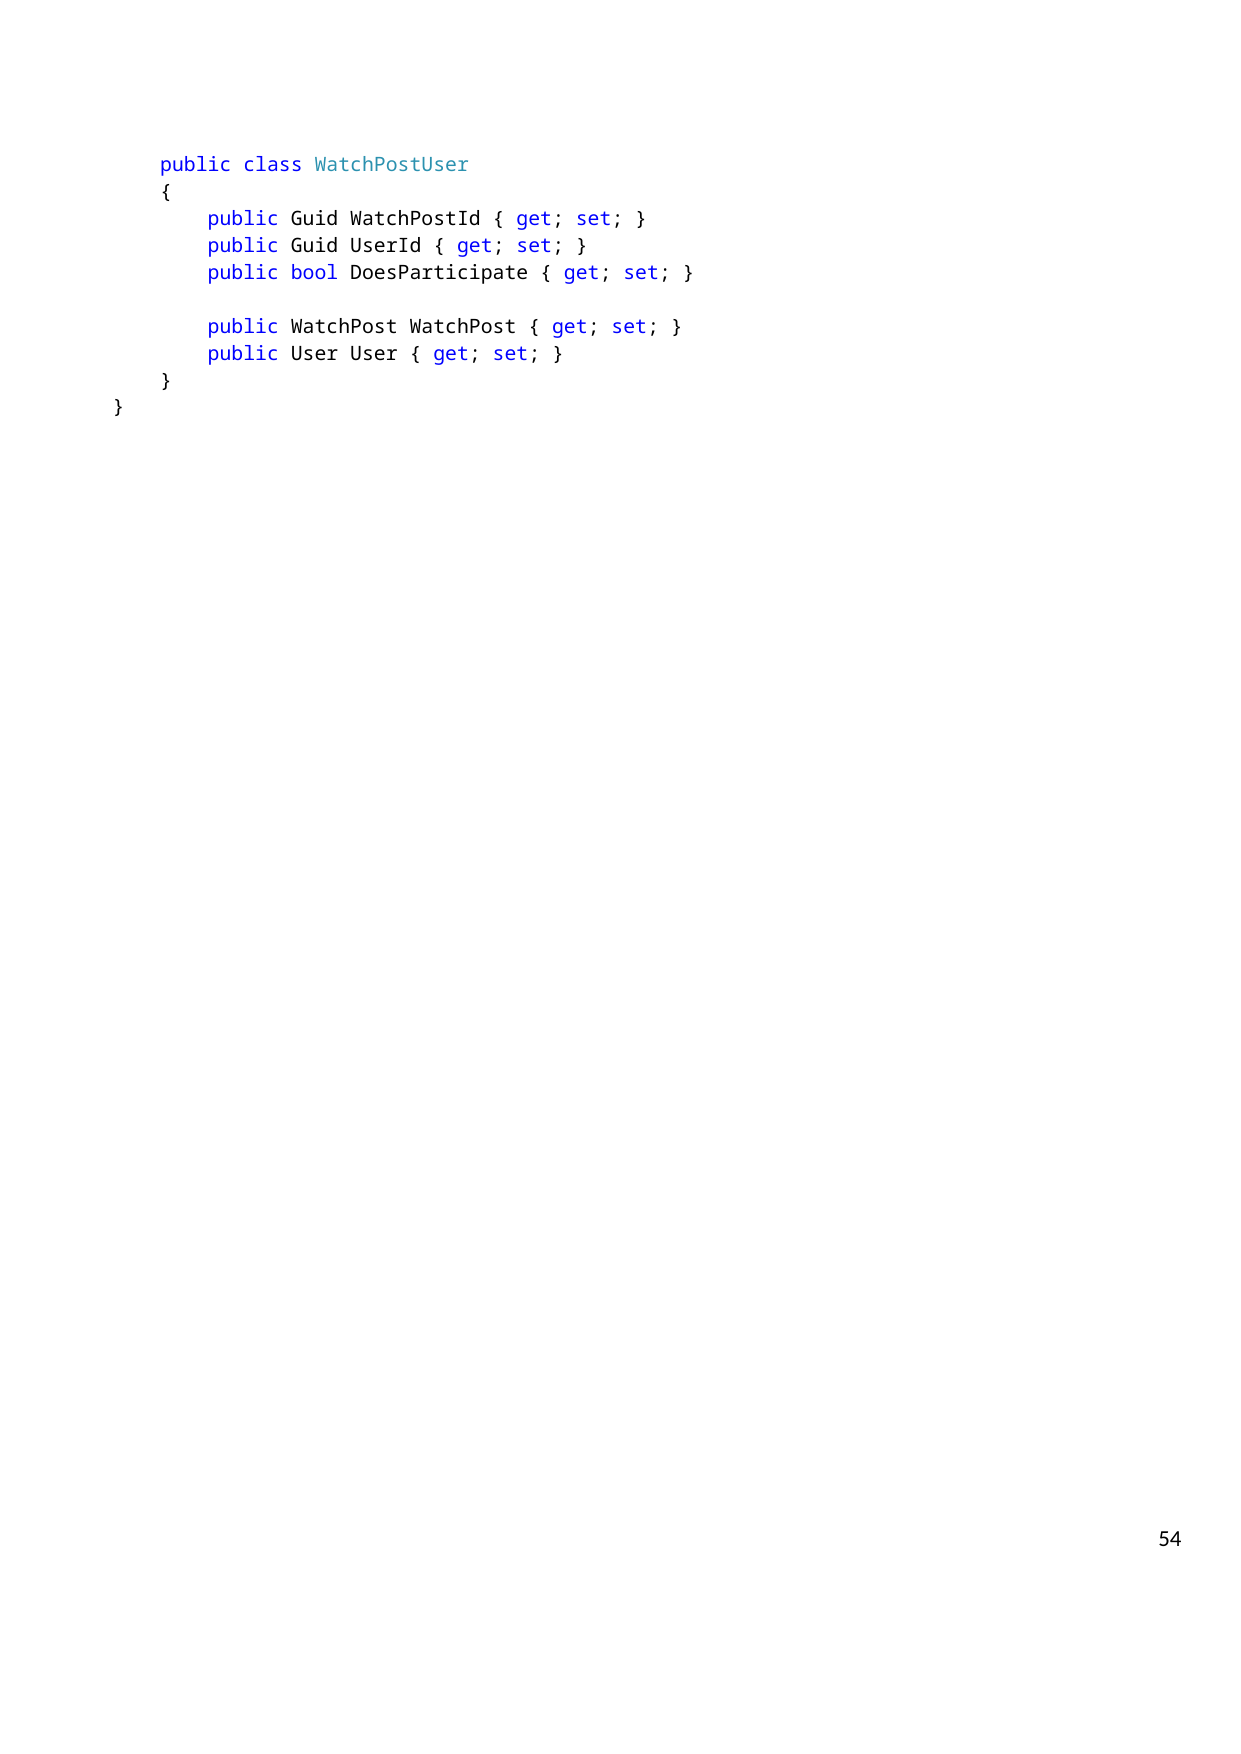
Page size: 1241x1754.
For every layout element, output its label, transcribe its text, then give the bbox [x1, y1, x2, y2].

text public WatchPost WatchPost { get; set; } [112, 312, 1181, 339]
text public Guid UserId { get; set; } [112, 231, 1181, 258]
text } [112, 366, 1181, 393]
text public class WatchPostUser [112, 150, 1181, 177]
text public bool DoesParticipate { get; set; } [112, 258, 1181, 285]
text } [112, 393, 1181, 420]
text public Guid WatchPostId { get; set; } [112, 204, 1181, 231]
text public User User { get; set; } [112, 339, 1181, 366]
text { [112, 177, 1181, 204]
